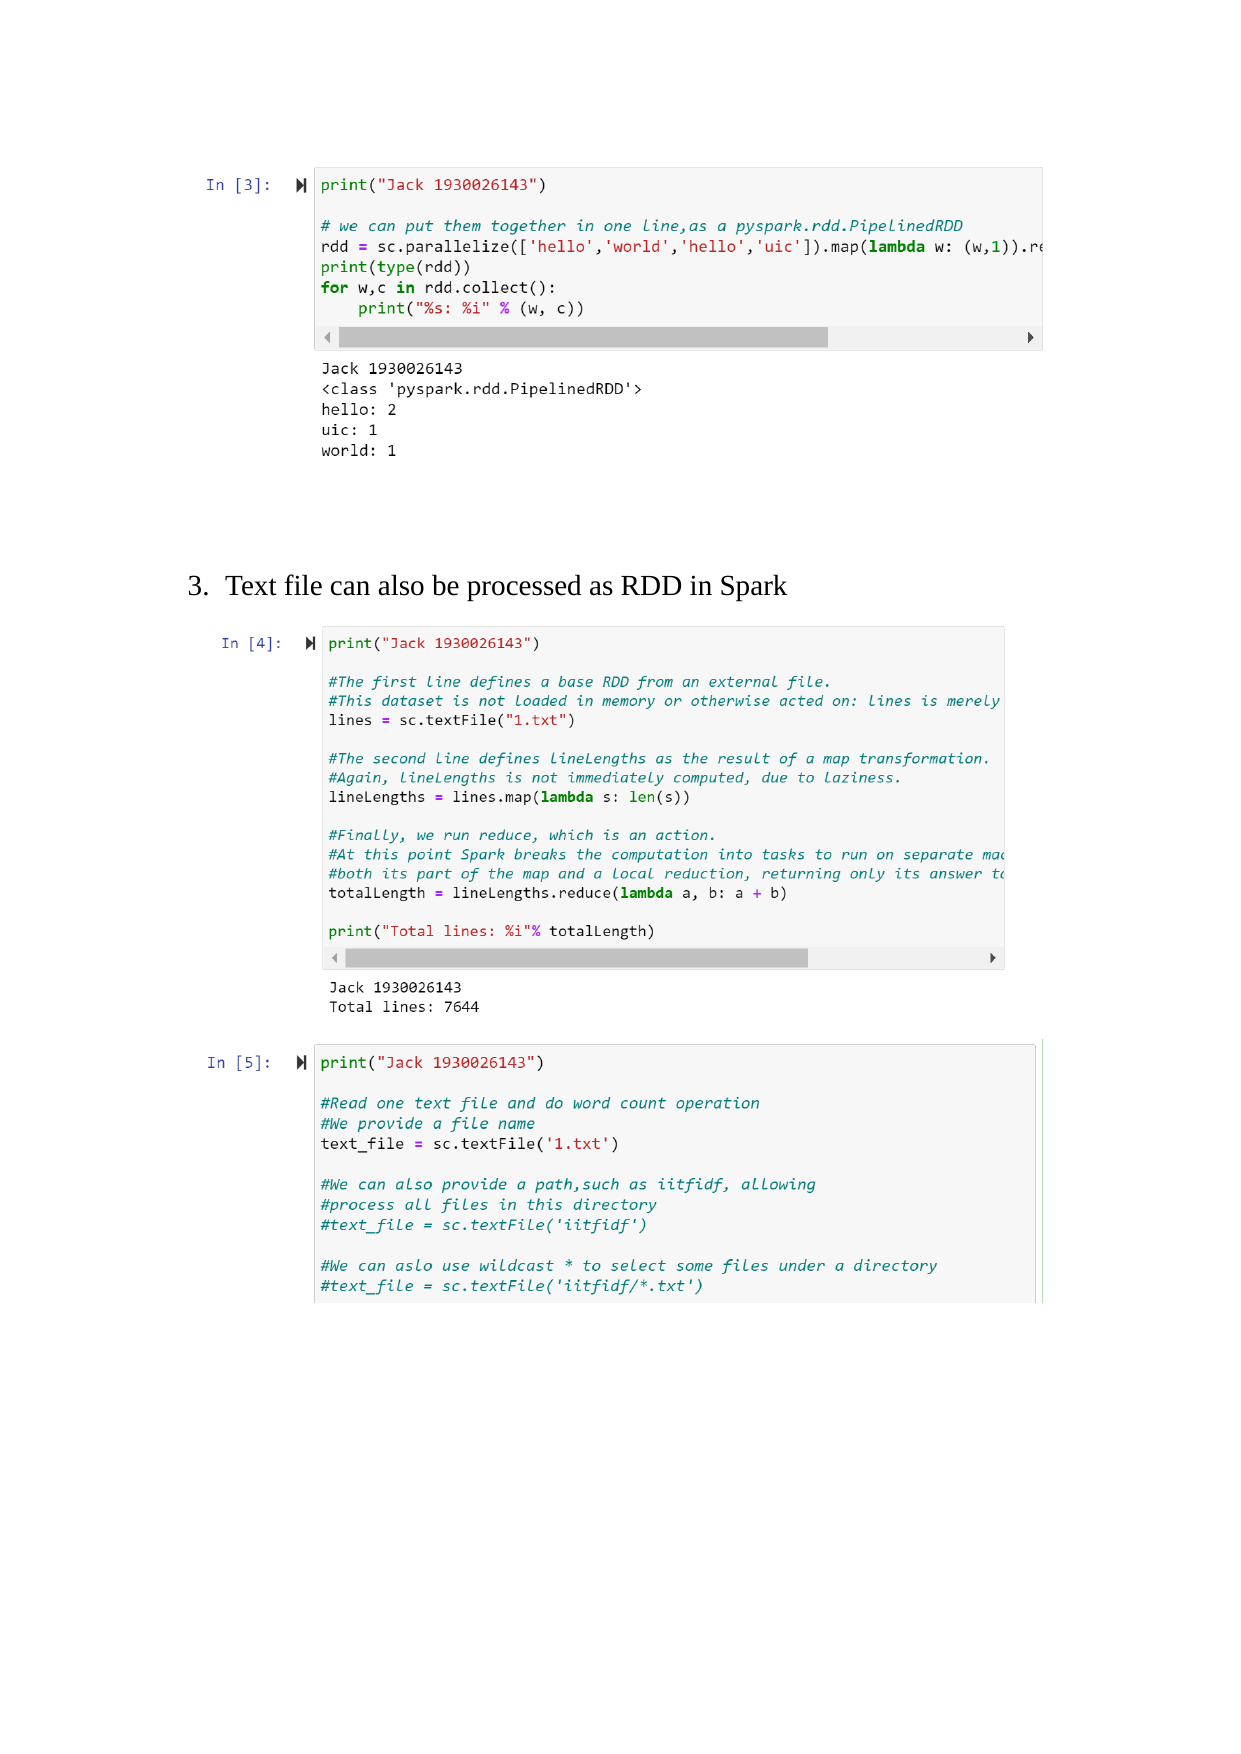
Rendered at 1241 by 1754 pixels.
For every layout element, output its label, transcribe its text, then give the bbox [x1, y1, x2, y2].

picture [187, 617, 1015, 1028]
picture [187, 162, 1053, 461]
list Text file can also be processed as RDD in Spark [187, 552, 1053, 617]
picture [187, 1039, 1053, 1303]
